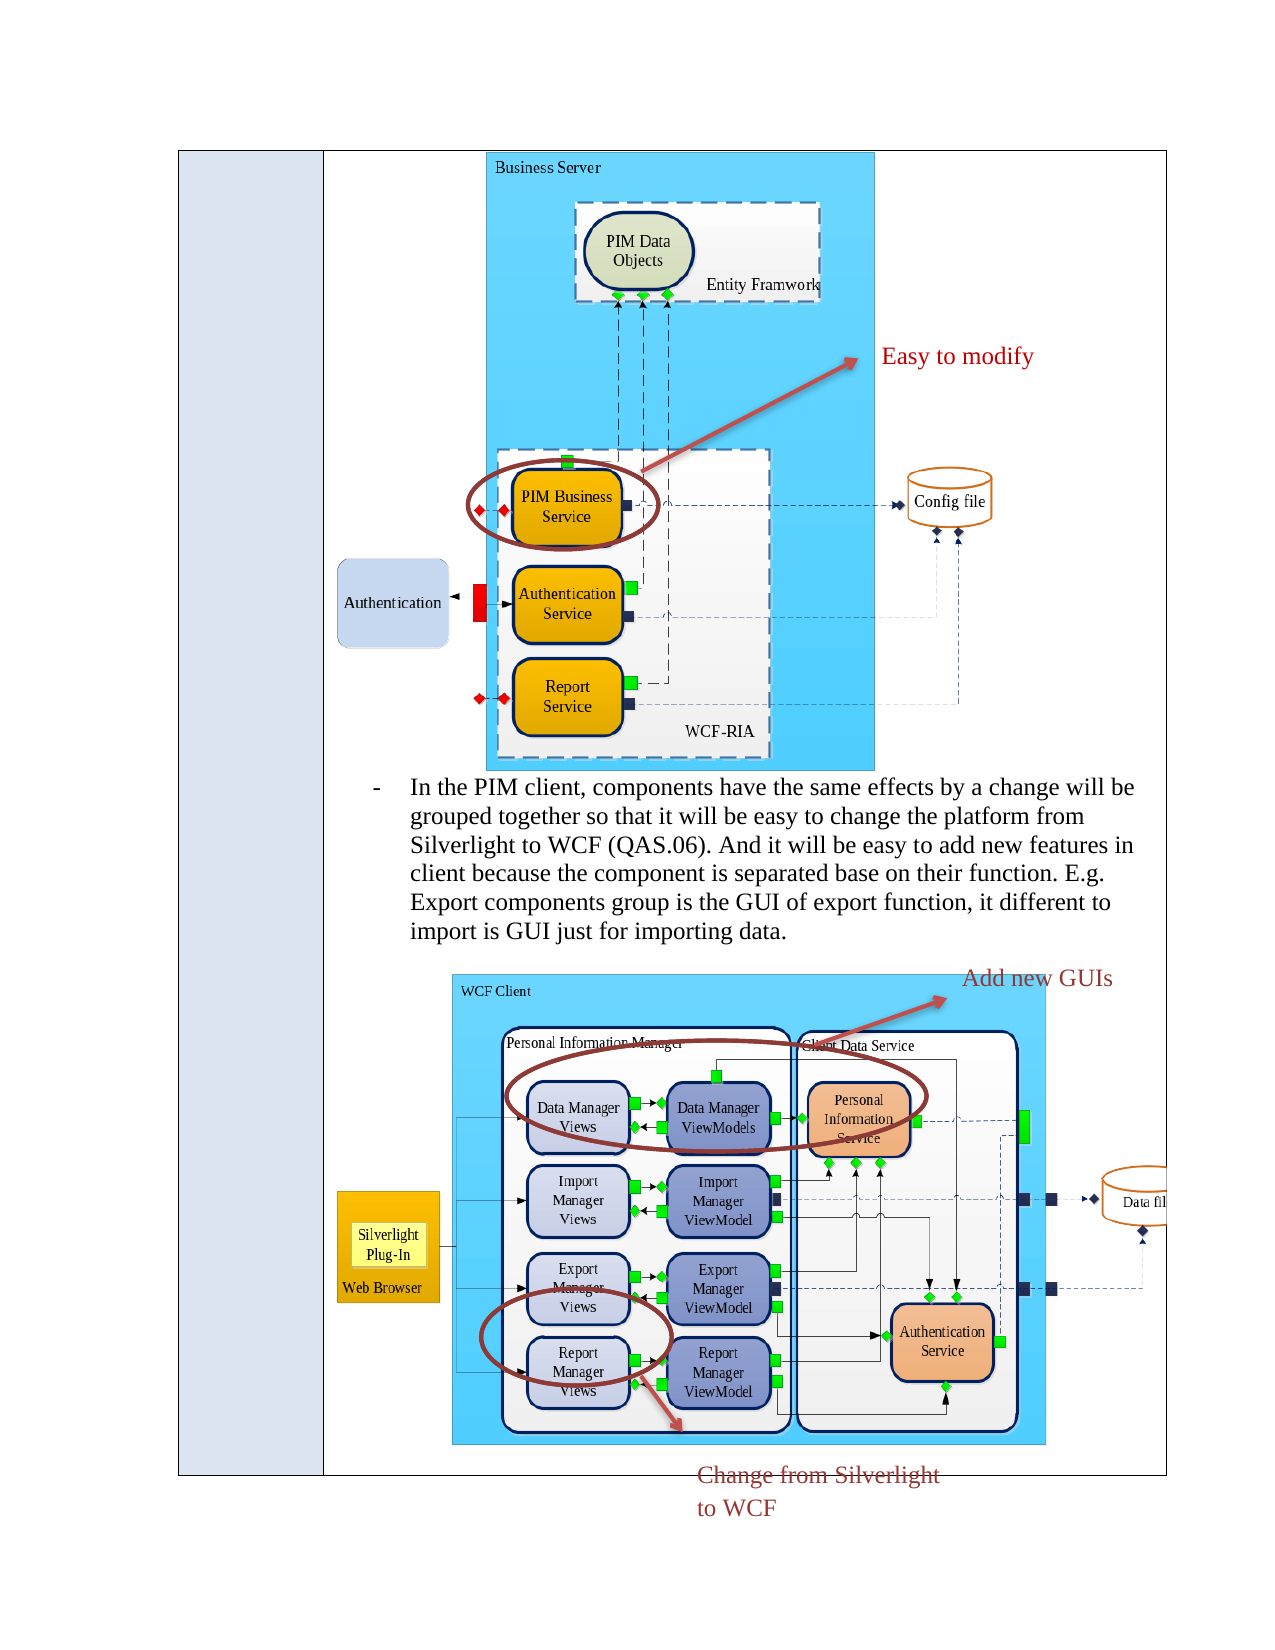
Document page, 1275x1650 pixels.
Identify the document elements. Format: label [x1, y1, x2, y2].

table_cell [324, 151, 1166, 1475]
table_cell [179, 151, 323, 1475]
